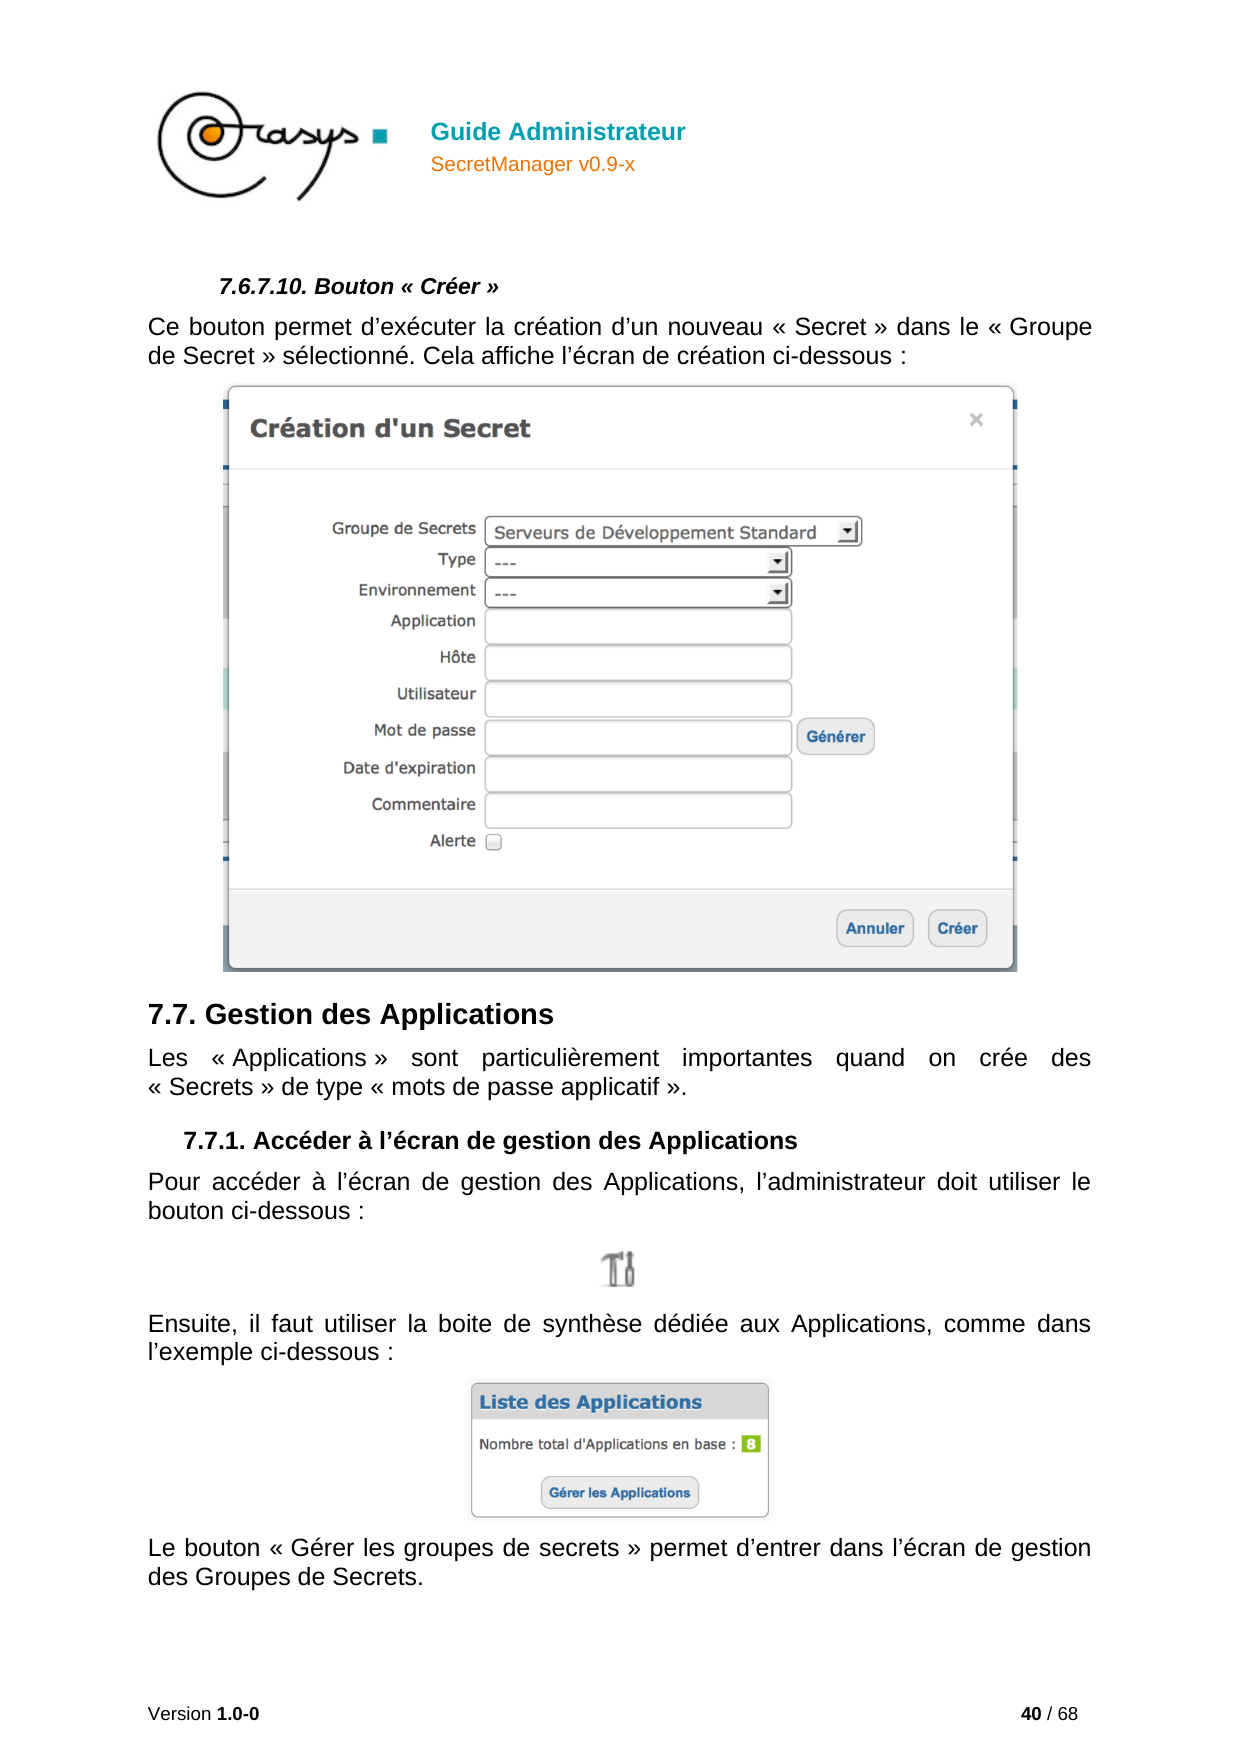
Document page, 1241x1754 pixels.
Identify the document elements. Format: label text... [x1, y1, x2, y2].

picture [223, 382, 1018, 972]
subtitle Accéder à l’écran de gestion des Applications [183, 1126, 1092, 1154]
text Les « Applications » sont particulièrement importantes quand on crée des « Secrets » de type « mots de passe applicatif ». [148, 1043, 1092, 1101]
picture [589, 1236, 651, 1297]
text Ce bouton permet d’exécuter la création d’un nouveau « Secret » dans le « Groupe de Secret » sélectionné. Cela affiche l’écran de création ci-dessous : [148, 312, 1092, 369]
subtitle Bouton « Créer » [218, 273, 1092, 299]
picture [467, 1378, 773, 1521]
text Le bouton « Gérer les groupes de secrets » permet d’entrer dans l’écran de gestion des Groupes de Secrets. [148, 1533, 1092, 1591]
text Ensuite, il faut utiliser la boite de synthèse dédiée aux Applications, comme dans l’exemple ci-dessous : [148, 1309, 1092, 1366]
subtitle Gestion des Applications [148, 997, 1092, 1031]
picture [147, 80, 408, 220]
text Pour accéder à l’écran de gestion des Applications, l’administrateur doit utiliser le bouton ci-dessous : [148, 1167, 1092, 1224]
